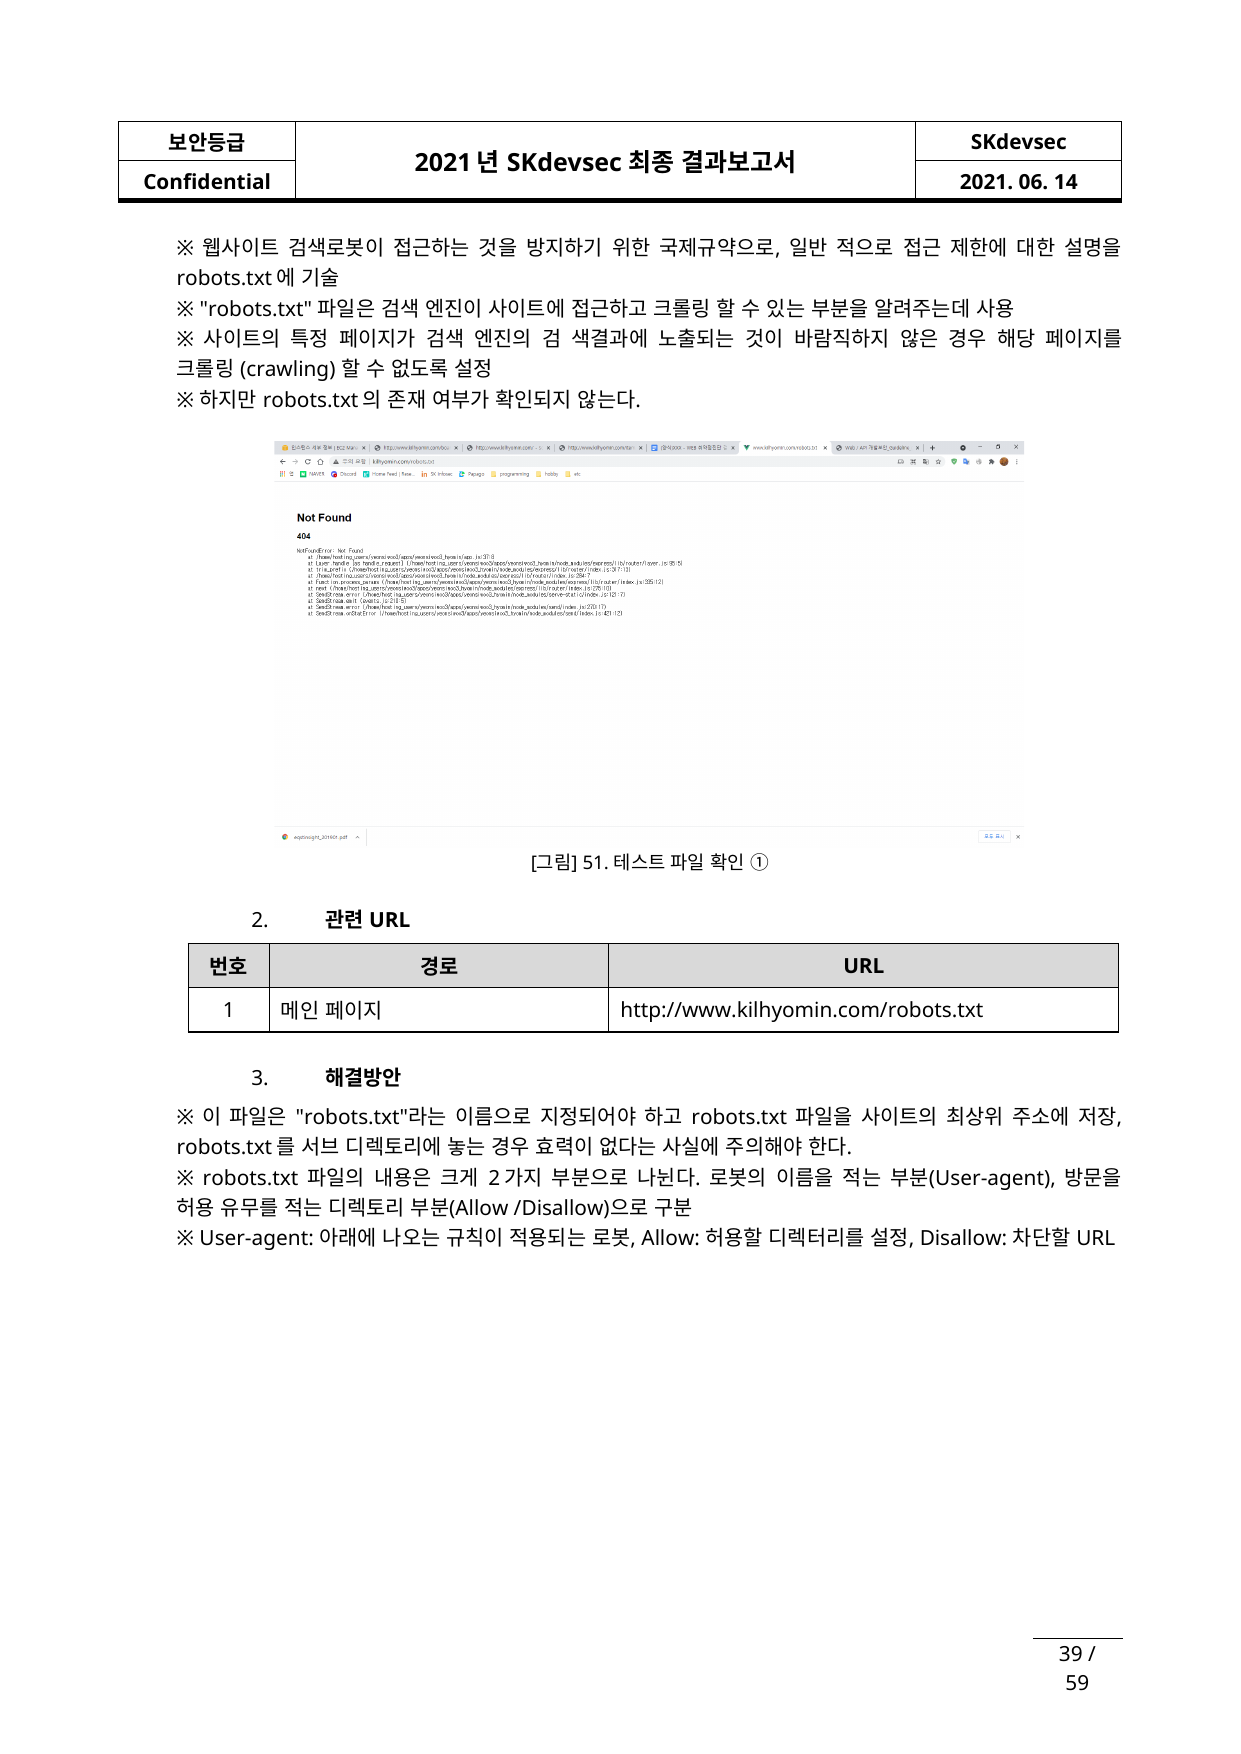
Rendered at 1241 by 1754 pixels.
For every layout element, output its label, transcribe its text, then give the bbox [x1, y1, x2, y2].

text ※ 하지만 robots.txt의 존재 여부가 확인되지 않는다. [176, 383, 1122, 413]
text ※ 이 파일은 "robots.txt"라는 이름으로 지정되어야 하고 robots.txt 파일을 사이트의 최상위 주소에 저장, robots.txt를 서브 디렉토리에 놓는 경우 효력이 없다는 사실에 주의해야 한다. [176, 1100, 1122, 1161]
text ※ User-agent: 아래에 나오는 규칙이 적용되는 로봇, Allow: 허용할 디렉터리를 설정, Disallow: 차단할 URL [176, 1221, 1122, 1252]
list 해결방안 [251, 1061, 1122, 1091]
text ※ 웹사이트 검색로봇이 접근하는 것을 방지하기 위한 국제규약으로, 일반 적으로 접근 제한에 대한 설명을 robots.txt에 기술 [176, 231, 1122, 292]
list 관련 URL [251, 903, 1122, 934]
table_cell http://www.kilhyomin.com/robots.txt [609, 988, 1118, 1031]
text ※ 사이트의 특정 페이지가 검색 엔진의 검 색결과에 노출되는 것이 바람직하지 않은 경우 해당 페이지를 크롤링 (crawling) 할 수 없도록 설정 [176, 322, 1122, 383]
text ※ robots.txt 파일의 내용은 크게 2가지 부분으로 나뉜다. 로봇의 이름을 적는 부분(User-agent), 방문을 허용 유무를 적는 디렉토리 부분(Allow /Disallow)으로 구분 [176, 1161, 1122, 1221]
text ※ "robots.txt" 파일은 검색 엔진이 사이트에 접근하고 크롤링 할 수 있는 부분을 알려주는데 사용 [176, 292, 1122, 322]
table_cell 1 [189, 988, 269, 1031]
table_header 경로 [270, 944, 608, 987]
table_cell 메인 페이지 [270, 988, 608, 1031]
text [그림] 51. 테스트 파일 확인 ① [192, 848, 1107, 875]
picture [274, 441, 1025, 848]
table_header URL [609, 944, 1118, 987]
table_header 번호 [189, 944, 269, 987]
